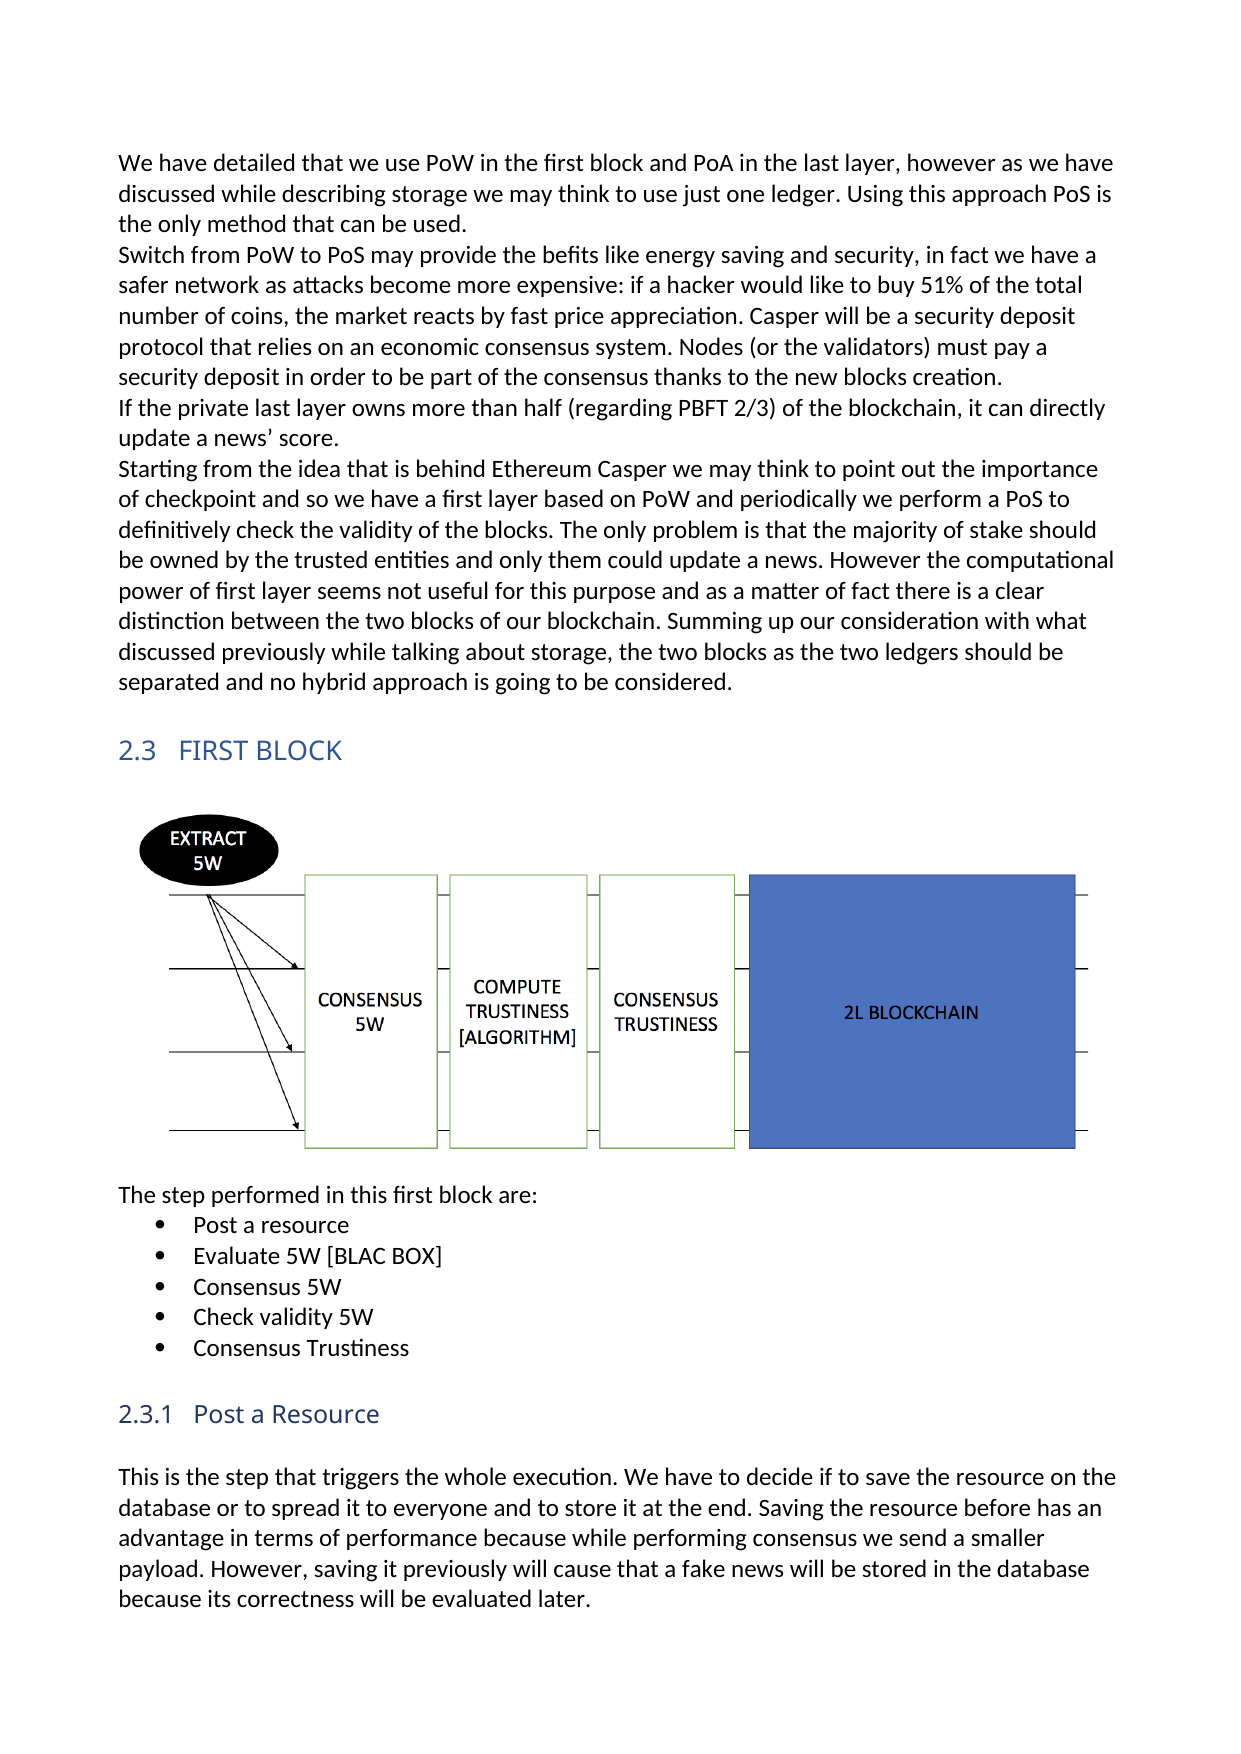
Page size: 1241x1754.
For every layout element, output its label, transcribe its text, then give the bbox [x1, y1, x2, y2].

text If the private last layer owns more than half (regarding PBFT 2/3) of the blockchain, it can directly update a news’ score. [118, 392, 1122, 453]
text This is the step that triggers the whole execution. We have to decide if to save the resource on the database or to spread it to everyone and to store it at the end. Saving the resource before has an advantage in terms of performance because while performing consensus we send a smaller payload. However, saving it previously will cause that a fake news will be stored in the database because its correctness will be evaluated later. [118, 1461, 1122, 1614]
text Switch from PoW to PoS may provide the befits like energy saving and security, in fact we have a safer network as attacks become more expensive: if a hacker would like to buy 51% of the total number of coins, the market reacts by fast price appreciation. Casper will be a security deposit protocol that relies on an economic consensus system. Nodes (or the validators) must pay a security deposit in order to be part of the consensus thanks to the new blocks creation. [118, 239, 1122, 392]
text We have detailed that we use PoW in the first block and PoA in the last layer, however as we have discussed while describing storage we may think to use just one ledger. Using this approach PoS is the only method that can be used. [118, 148, 1122, 239]
list Consensus 5W [156, 1271, 1122, 1301]
text The step performed in this first block are: [118, 1179, 1122, 1209]
text Starting from the idea that is behind Ethereum Casper we may think to point out the importance of checkpoint and so we have a first layer based on PoW and periodically we perform a PoS to definitively check the validity of the blocks. The only problem is that the majority of stake should be owned by the trusted entities and only them could update a news. However the computational power of first layer seems not useful for this purpose and as a matter of fact there is a clear distinction between the two blocks of our blockchain. Summing up our consideration with what discussed previously while talking about storage, the two blocks as the two ledgers should be separated and no hybrid approach is going to be considered. [118, 453, 1122, 697]
list Consensus Trustiness [156, 1332, 1122, 1362]
subtitle Post a Resource [118, 1397, 1122, 1431]
subtitle FIRST BLOCK [118, 732, 1122, 768]
picture [118, 799, 1122, 1179]
list Check validity 5W [156, 1301, 1122, 1332]
list Evaluate 5W [BLAC BOX] [156, 1240, 1122, 1271]
list Post a resource [156, 1209, 1122, 1240]
